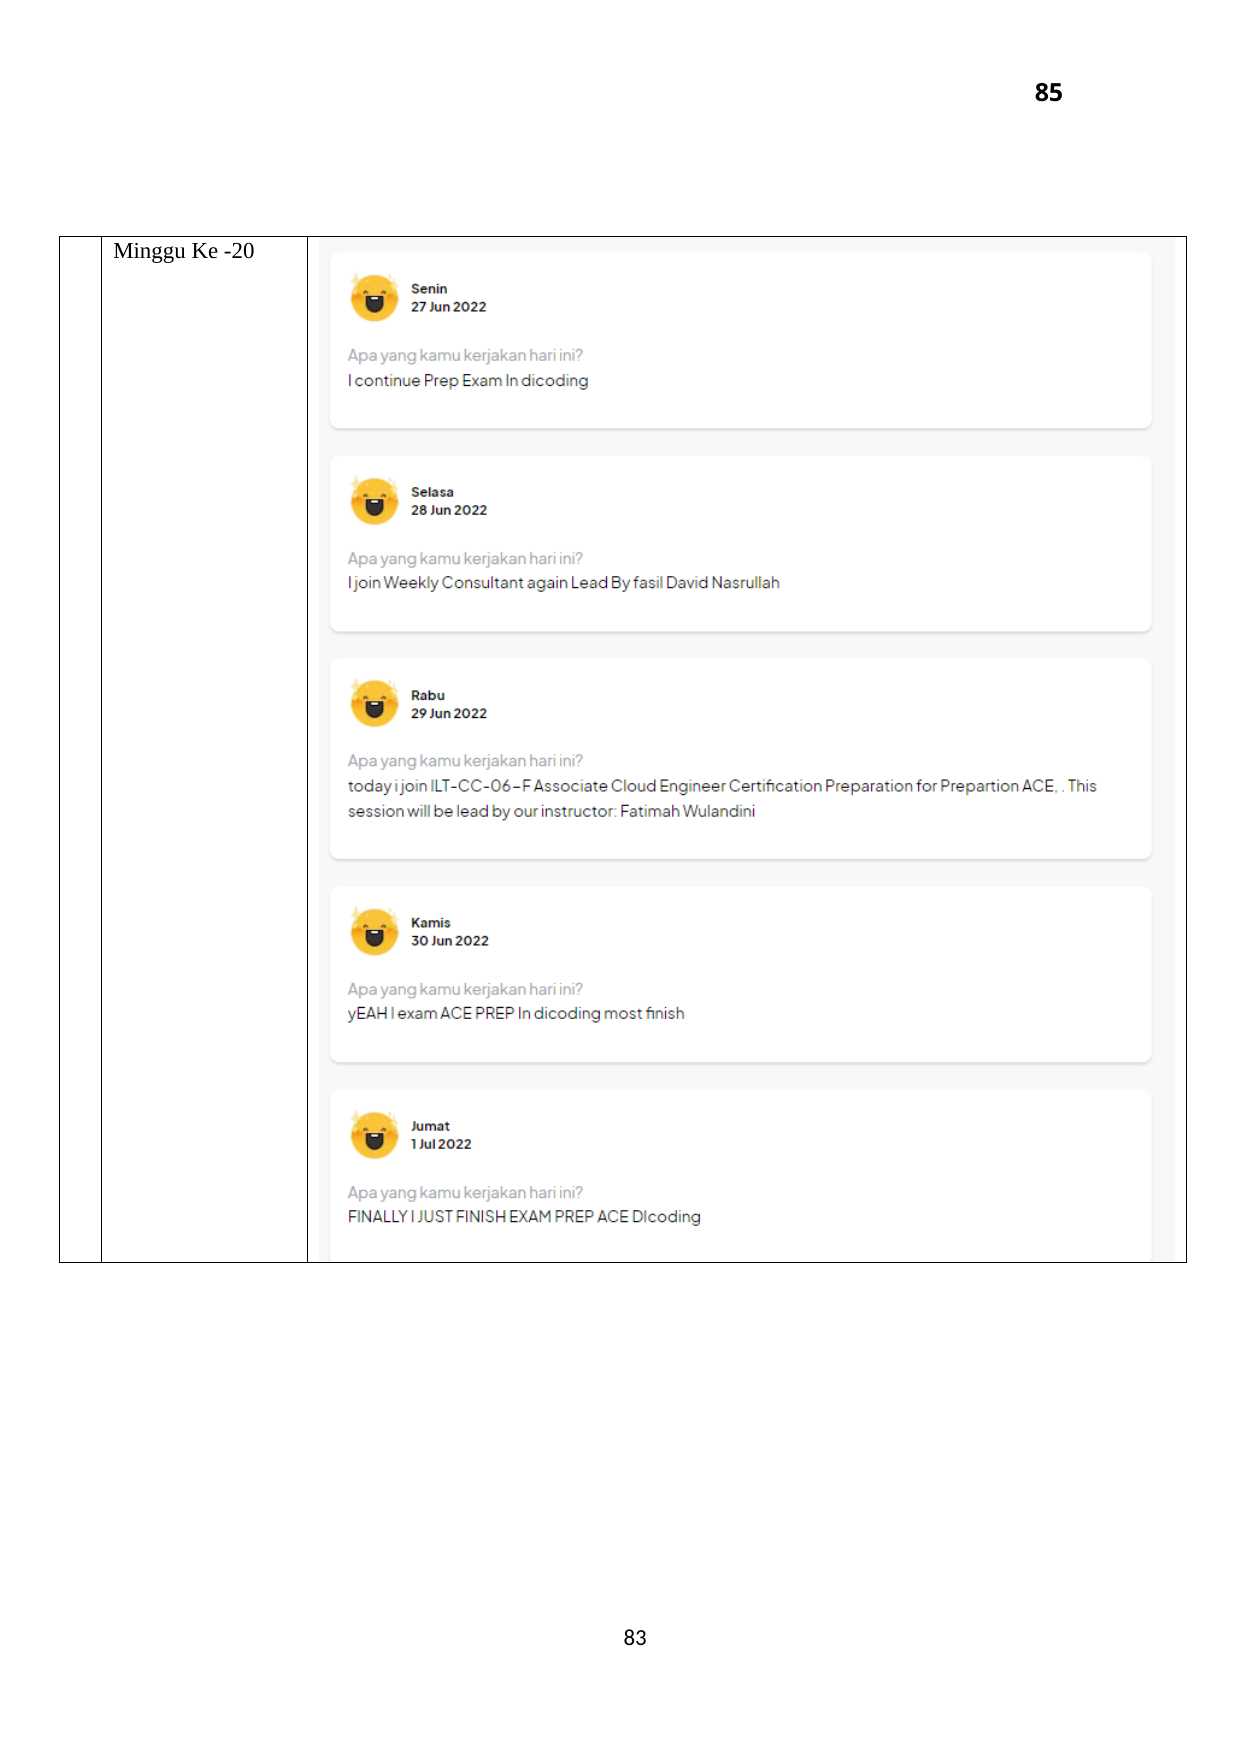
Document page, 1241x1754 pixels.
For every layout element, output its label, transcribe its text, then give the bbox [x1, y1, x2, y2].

table_header [308, 237, 318, 1262]
picture [318, 237, 1176, 1262]
table_header [1176, 237, 1186, 1262]
table_header Minggu Ke -20 [102, 237, 307, 1262]
table_header [60, 237, 101, 1262]
